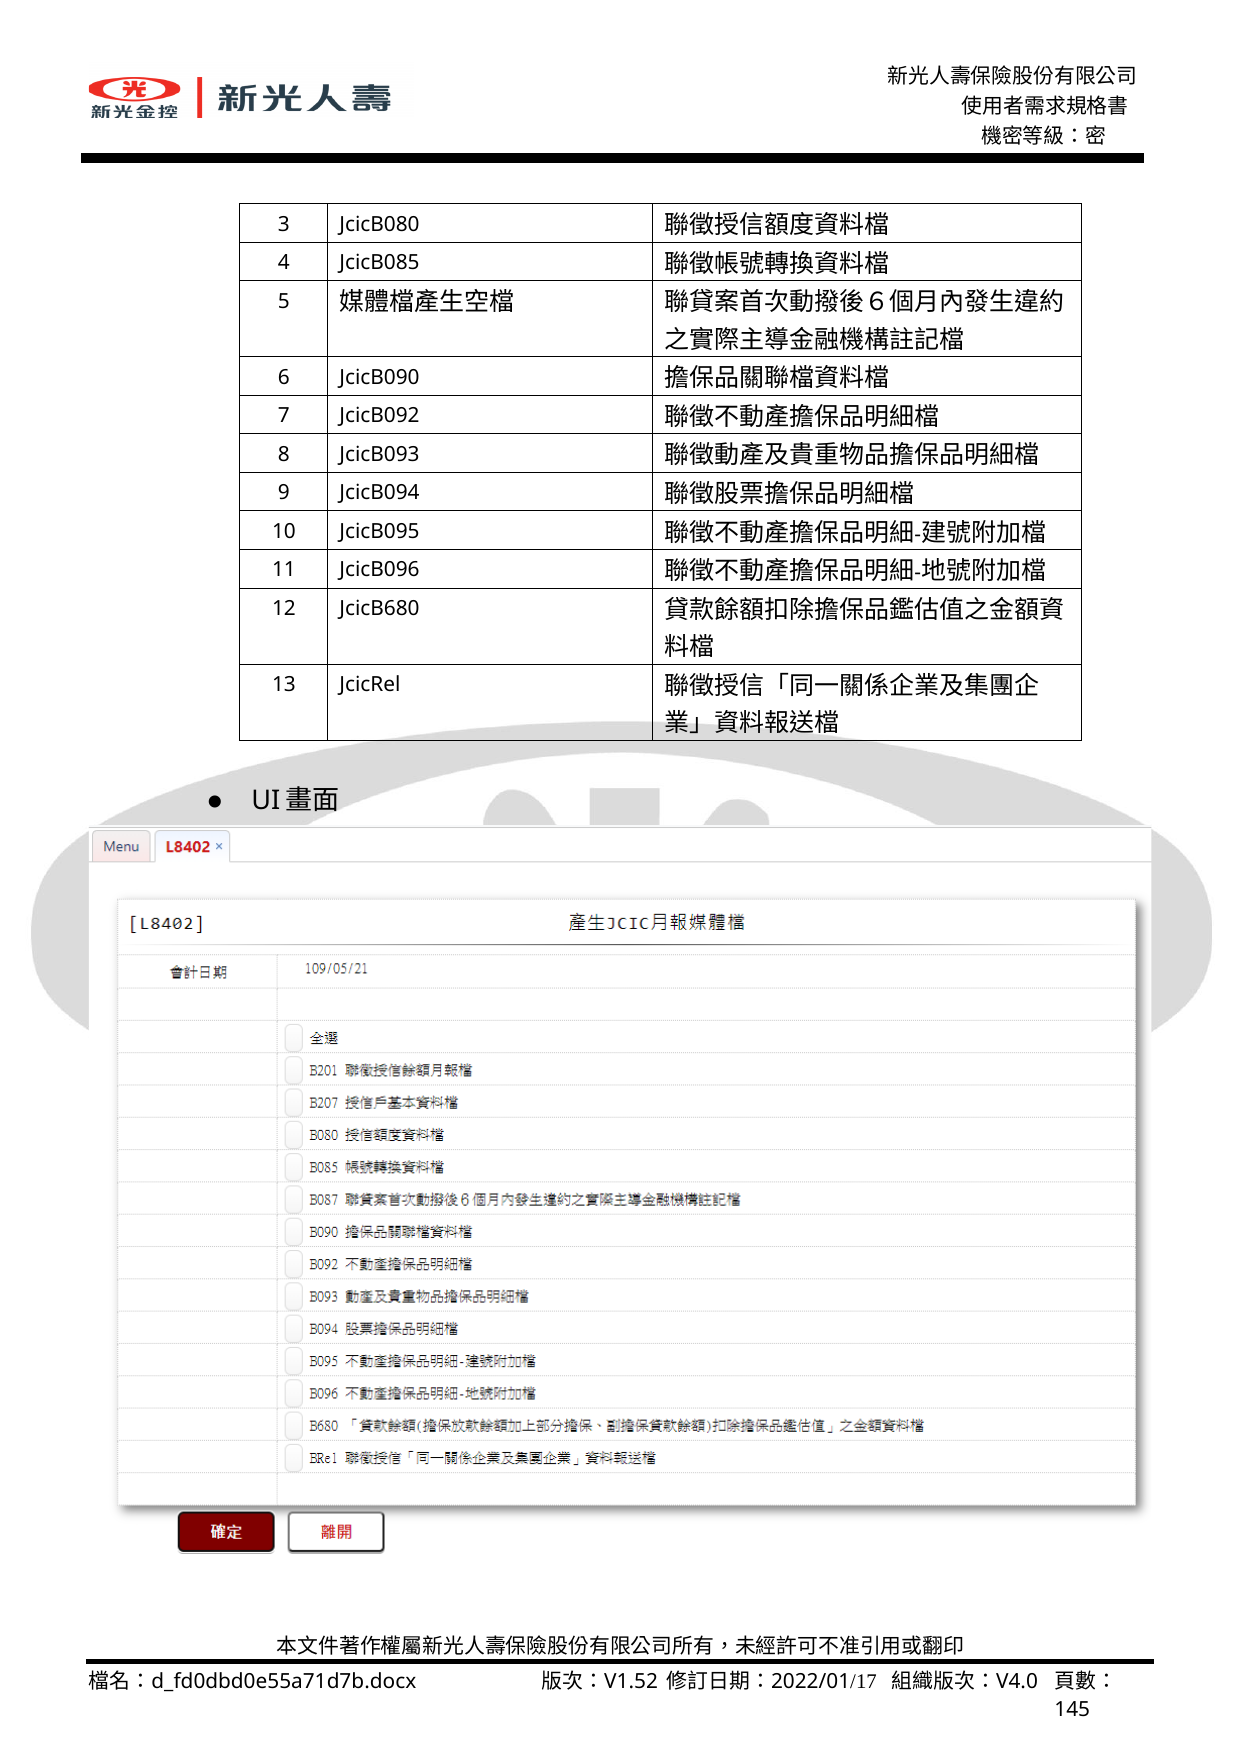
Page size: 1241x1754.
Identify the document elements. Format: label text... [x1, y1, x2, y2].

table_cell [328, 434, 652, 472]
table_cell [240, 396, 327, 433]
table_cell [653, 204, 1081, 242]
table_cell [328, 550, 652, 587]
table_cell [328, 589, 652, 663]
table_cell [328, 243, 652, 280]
picture [88, 61, 414, 118]
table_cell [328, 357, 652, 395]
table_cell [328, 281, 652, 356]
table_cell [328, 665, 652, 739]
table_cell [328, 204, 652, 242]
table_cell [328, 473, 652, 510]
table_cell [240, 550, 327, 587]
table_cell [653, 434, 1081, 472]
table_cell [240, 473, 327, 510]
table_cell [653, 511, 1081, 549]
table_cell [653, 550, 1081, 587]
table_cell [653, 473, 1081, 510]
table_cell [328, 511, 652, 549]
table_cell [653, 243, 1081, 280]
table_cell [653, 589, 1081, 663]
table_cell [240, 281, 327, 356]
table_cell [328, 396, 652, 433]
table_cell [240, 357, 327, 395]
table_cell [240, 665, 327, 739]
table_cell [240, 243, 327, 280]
list UI畫面 [207, 778, 1152, 817]
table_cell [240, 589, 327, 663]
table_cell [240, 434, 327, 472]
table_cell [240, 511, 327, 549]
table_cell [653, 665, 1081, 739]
picture [25, 713, 1215, 1560]
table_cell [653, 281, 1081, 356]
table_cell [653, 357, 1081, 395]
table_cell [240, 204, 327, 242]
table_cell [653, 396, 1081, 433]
